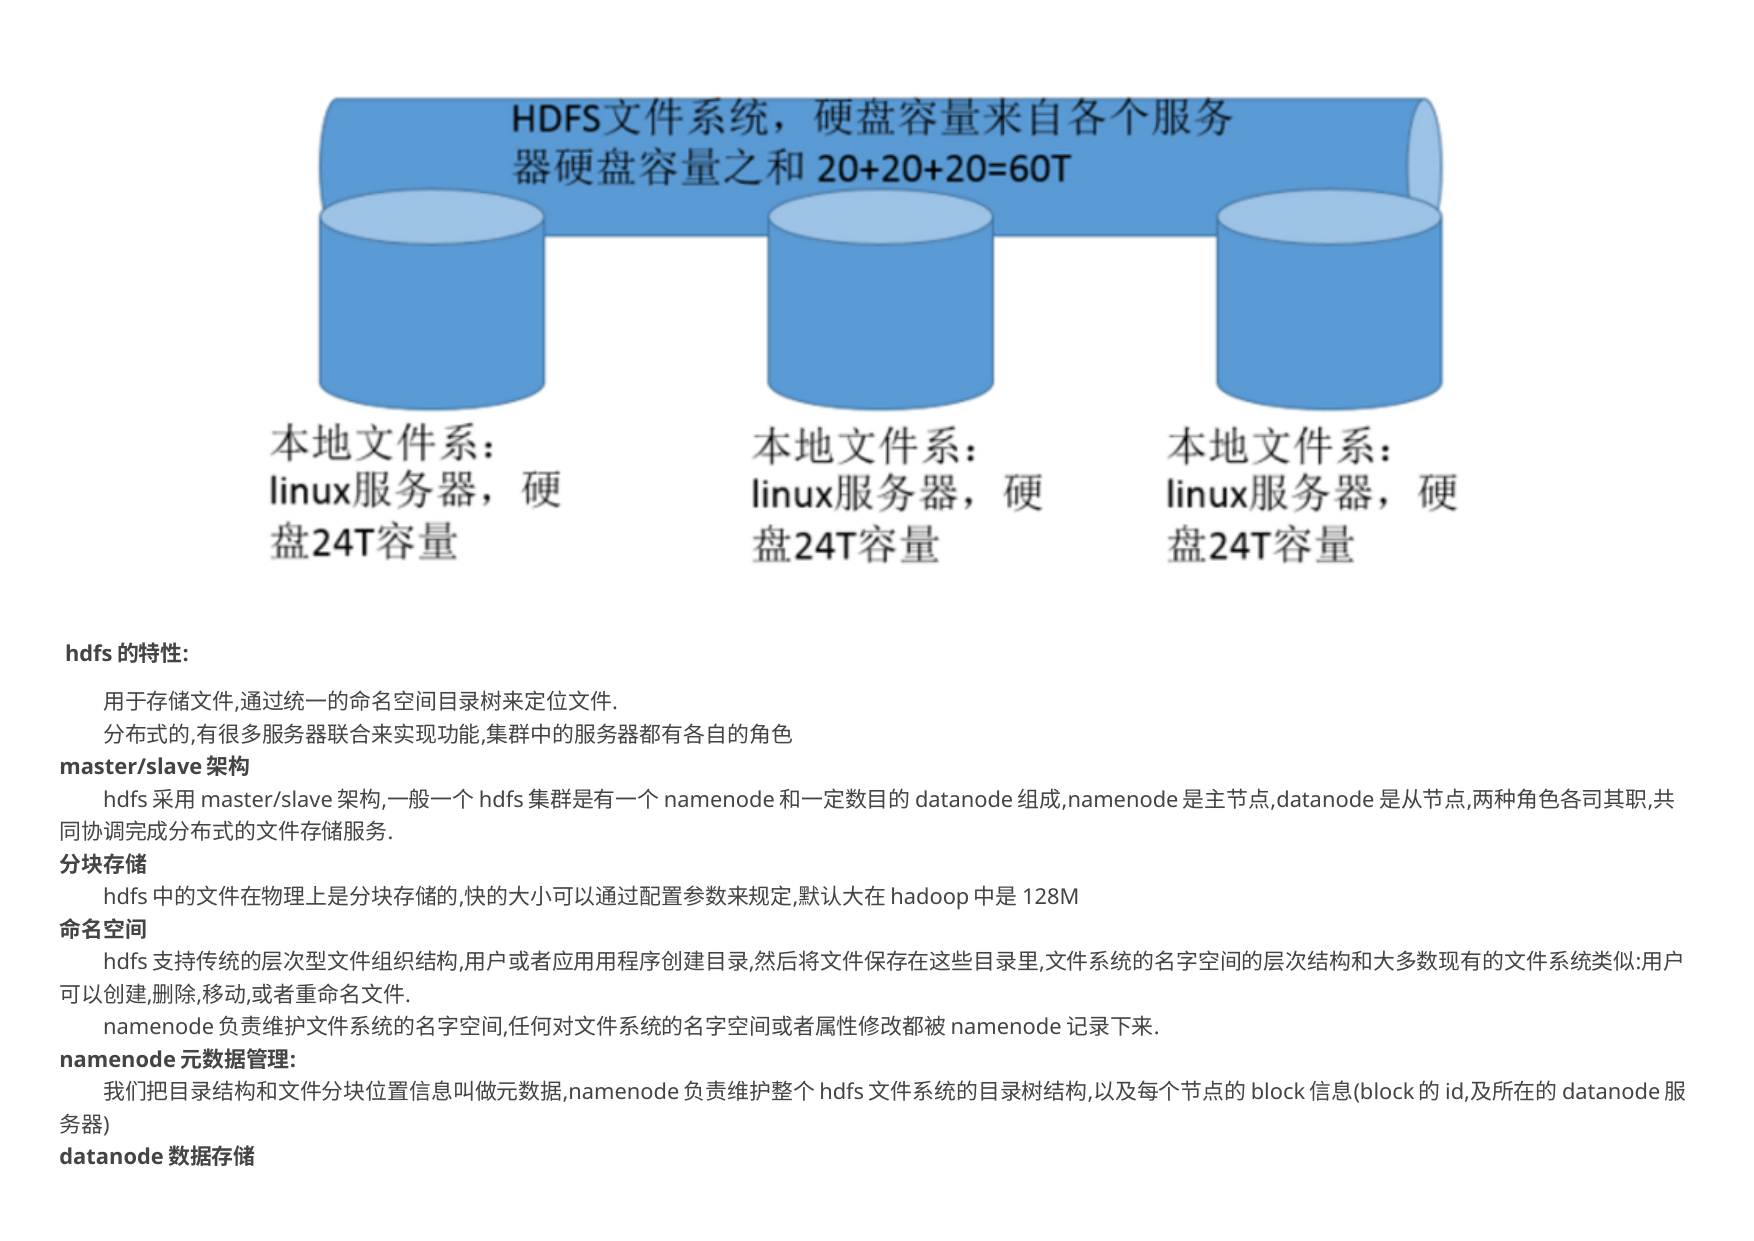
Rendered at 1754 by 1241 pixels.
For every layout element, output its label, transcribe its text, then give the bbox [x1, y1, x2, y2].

text namenode负责维护文件系统的名字空间,任何对文件系统的名字空间或者属性修改都被namenode记录下来. [59, 1009, 1695, 1041]
text 用于存储文件,通过统一的命名空间目录树来定位文件. [59, 684, 1695, 716]
text 分布式的,有很多服务器联合来实现功能,集群中的服务器都有各自的角色 [59, 716, 1695, 749]
text hdfs中的文件在物理上是分块存储的,快的大小可以通过配置参数来规定,默认大在hadoop中是128M [59, 879, 1695, 911]
text hdfs采用master/slave架构,一般一个hdfs集群是有一个namenode和一定数目的datanode组成,namenode是主节点,datanode是从节点,两种角色各司其职,共同协调完成分布式的文件存储服务. [59, 781, 1695, 846]
text master/slave架构 [59, 749, 1695, 781]
text namenode元数据管理: [59, 1041, 1695, 1074]
text hdfs支持传统的层次型文件组织结构,用户或者应用用程序创建目录,然后将文件保存在这些目录里,文件系统的名字空间的层次结构和大多数现有的文件系统类似:用户可以创建,删除,移动,或者重命名文件. [59, 944, 1695, 1009]
text datanode数据存储 [59, 1139, 1695, 1171]
text hdfs的特性: [59, 636, 1695, 668]
picture [249, 67, 1505, 611]
text 分块存储 [59, 846, 1695, 879]
text 命名空间 [59, 911, 1695, 944]
text 我们把目录结构和文件分块位置信息叫做元数据,namenode负责维护整个hdfs文件系统的目录树结构,以及每个节点的block信息(block的id,及所在的datanode服务器) [59, 1074, 1695, 1139]
